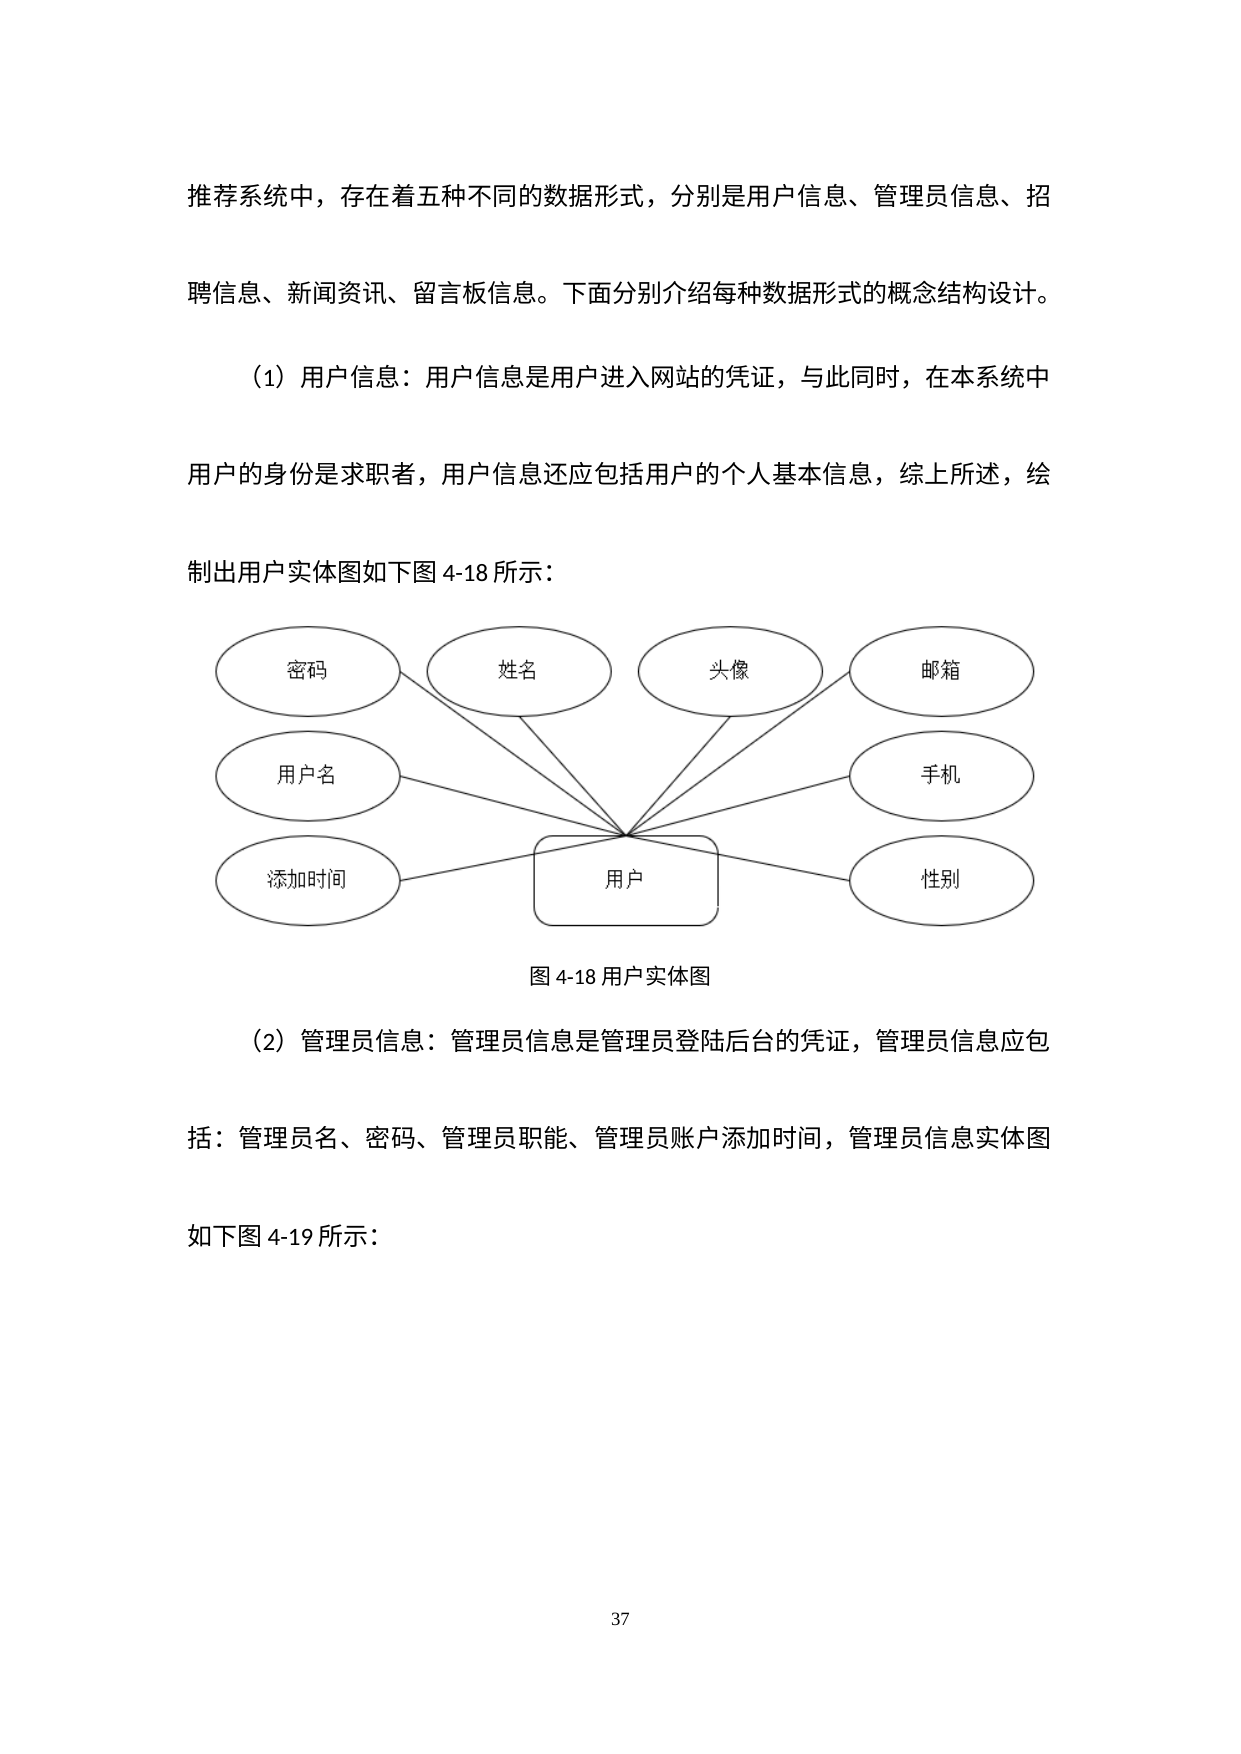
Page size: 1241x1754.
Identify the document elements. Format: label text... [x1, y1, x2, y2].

text （1）用户信息：用户信息是用户进入网站的凭证，与此同时，在本系统中用户的身份是求职者，用户信息还应包括用户的个人基本信息，综上所述，绘制出用户实体图如下图4-18所示： [187, 343, 1053, 603]
picture [187, 620, 1053, 935]
text （2）管理员信息：管理员信息是管理员登陆后台的凭证，管理员信息应包括：管理员名、密码、管理员职能、管理员账户添加时间，管理员信息实体图如下图4-19所示： [187, 1007, 1053, 1267]
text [187, 162, 1053, 324]
text 图4-18 用户实体图 [187, 958, 1053, 991]
